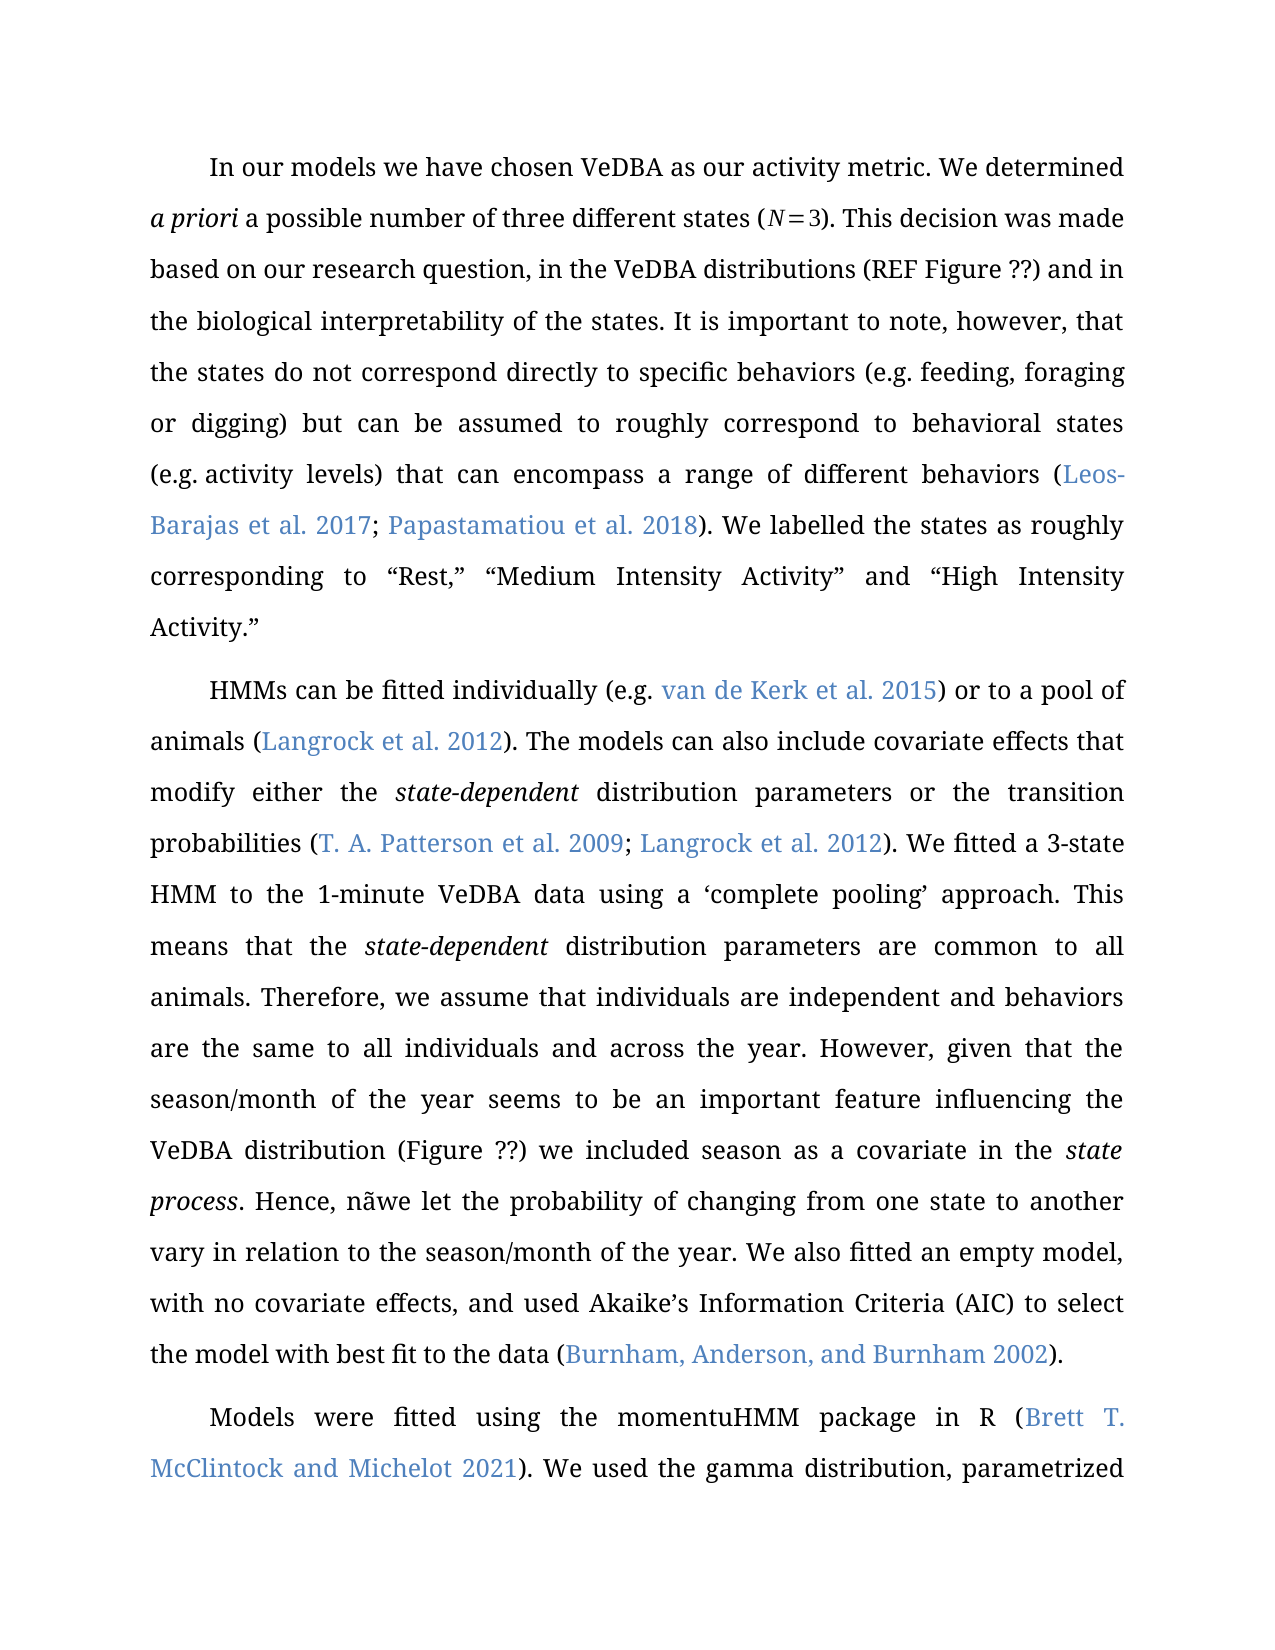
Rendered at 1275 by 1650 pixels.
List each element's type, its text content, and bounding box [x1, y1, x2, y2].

text In our models we have chosen VeDBA as our activity metric. We determined a priori a possible number of three different states (). This decision was made based on our research question, in the VeDBA distributions (REF Figure ??) and in the biological interpretability of the states. It is important to note, however, that the states do not correspond directly to specific behaviors (e.g. feeding, foraging or digging) but can be assumed to roughly correspond to behavioral states (e.g. activity levels) that can encompass a range of different behaviors (Leos-Barajas et al. 2017; Papastamatiou et al. 2018). We labelled the states as roughly corresponding to “Rest,” “Medium Intensity Activity” and “High Intensity Activity.” [150, 150, 1125, 643]
text HMMs can be fitted individually (e.g. van de Kerk et al. 2015) or to a pool of animals (Langrock et al. 2012). The models can also include covariate effects that modify either the state-dependent distribution parameters or the transition probabilities (T. A. Patterson et al. 2009; Langrock et al. 2012). We fitted a 3-state HMM to the 1-minute VeDBA data using a ‘complete pooling’ approach. This means that the state-dependent distribution parameters are common to all animals. Therefore, we assume that individuals are independent and behaviors are the same to all individuals and across the year. However, given that the season/month of the year seems to be an important feature influencing the VeDBA distribution (Figure ??) we included season as a covariate in the state process. Hence, nãwe let the probability of changing from one state to another vary in relation to the season/month of the year. We also fitted an empty model, with no covariate effects, and used Akaike’s Information Criteria (AIC) to select the model with best fit to the data (Burnham, Anderson, and Burnham 2002). [150, 673, 1125, 1371]
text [150, 1400, 1125, 1485]
